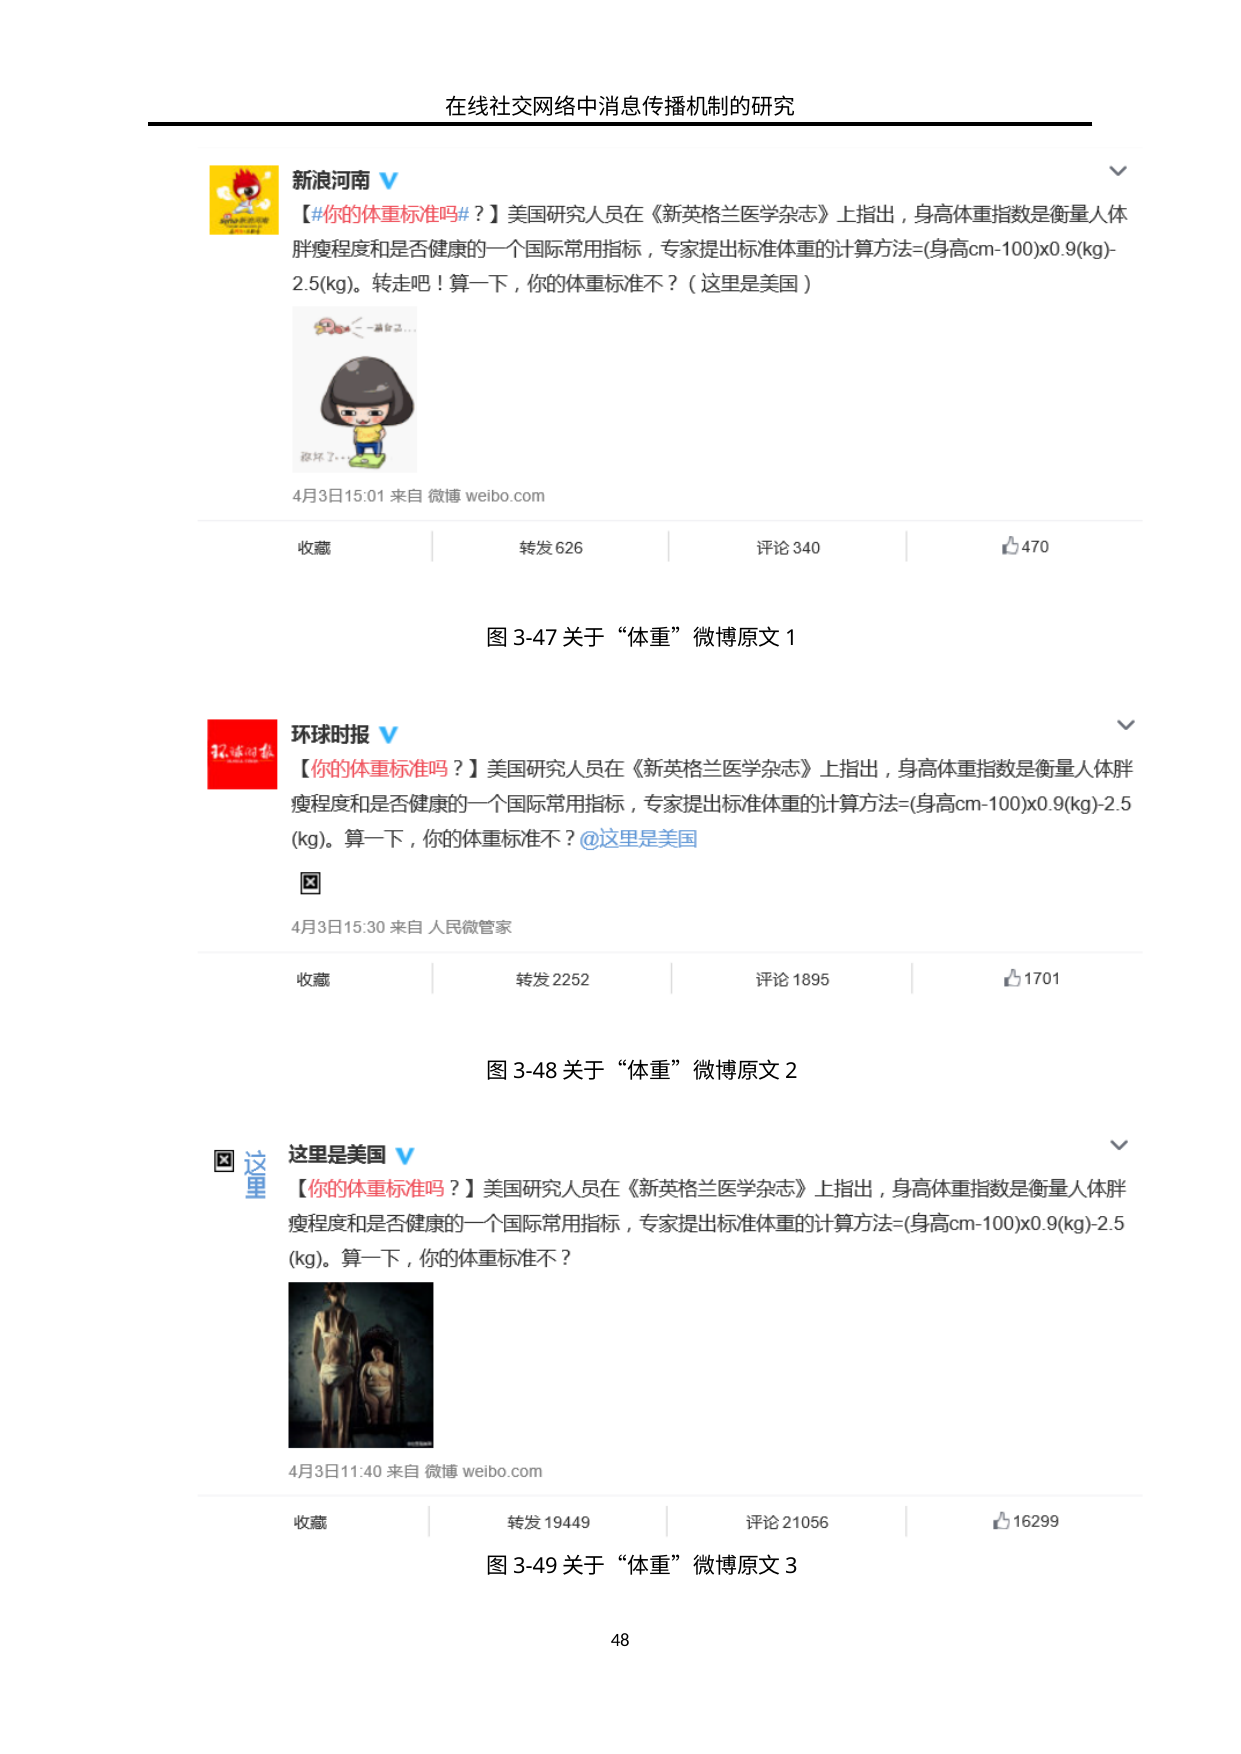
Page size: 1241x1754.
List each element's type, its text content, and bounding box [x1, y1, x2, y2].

text 图3-49关于“体重”微博原文3 [148, 1548, 1092, 1580]
picture [197, 147, 1143, 572]
text 图3-47关于“体重”微博原文1 [148, 620, 1092, 652]
picture [197, 702, 1143, 1004]
picture [197, 1135, 1143, 1542]
text 图3-48关于“体重”微博原文2 [148, 1053, 1092, 1085]
